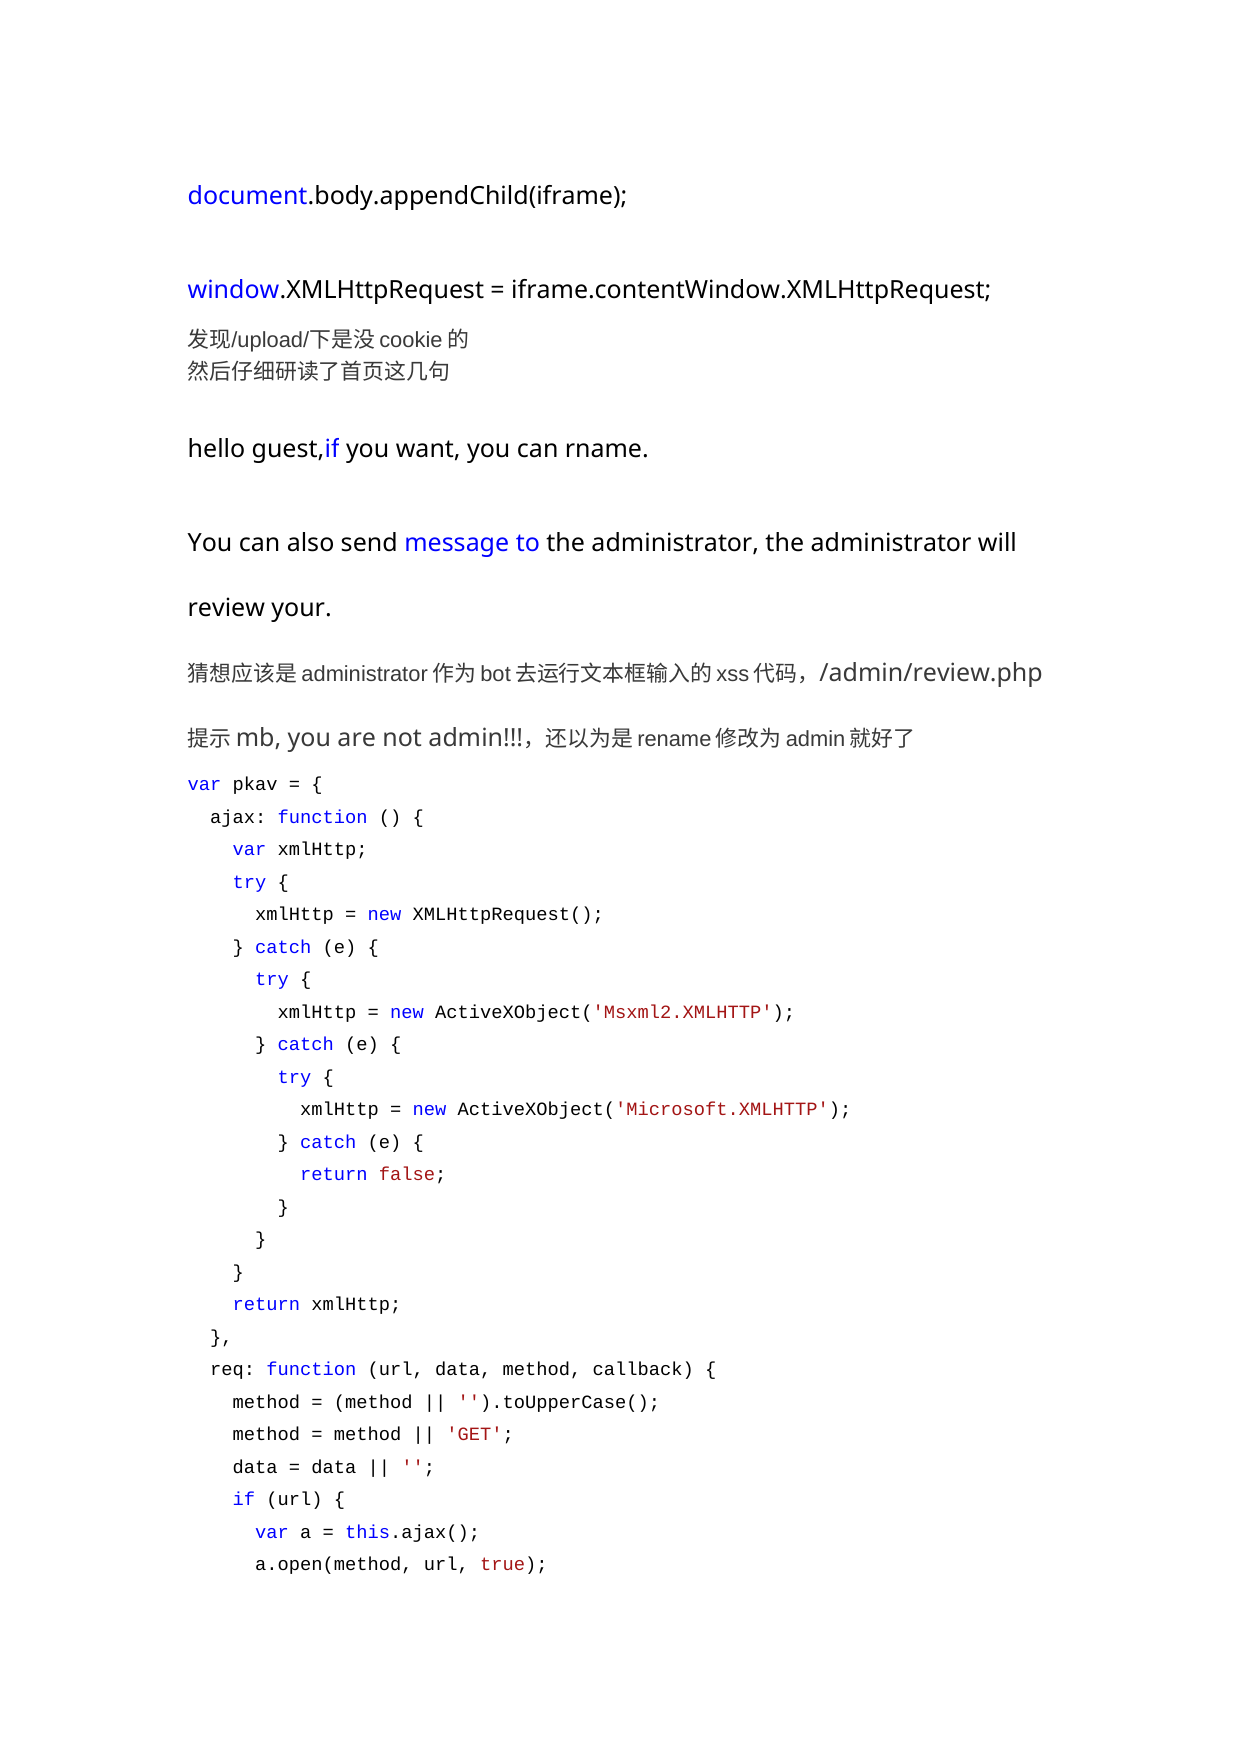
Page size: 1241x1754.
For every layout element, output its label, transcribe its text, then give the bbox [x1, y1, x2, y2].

text try { [187, 1062, 1053, 1094]
text method = method || 'GET'; [187, 1419, 1053, 1452]
text } catch (e) { [187, 1029, 1053, 1062]
text xmlHttp = new XMLHttpRequest(); [187, 899, 1053, 932]
text xmlHttp = new ActiveXObject('Msxml2.XMLHTTP'); [187, 997, 1053, 1029]
text } catch (e) { [187, 1127, 1053, 1159]
text xmlHttp = new ActiveXObject('Microsoft.XMLHTTP'); [187, 1094, 1053, 1127]
text data = data || ''; [187, 1452, 1053, 1484]
text return xmlHttp; [187, 1289, 1053, 1322]
text if (url) { [187, 1484, 1053, 1517]
text return false; [187, 1159, 1053, 1192]
text }, [187, 1322, 1053, 1354]
text } [187, 1192, 1053, 1224]
text try { [187, 964, 1053, 997]
text } [187, 1257, 1053, 1289]
text var pkav = { [187, 769, 1053, 802]
text } [187, 1224, 1053, 1257]
text ajax: function () { [187, 802, 1053, 834]
text hello guest,if you want, you can rname. [187, 415, 1053, 480]
text var a = this.ajax(); [187, 1517, 1053, 1549]
text window.XMLHttpRequest = iframe.contentWindow.XMLHttpRequest; [187, 256, 1053, 321]
text try { [187, 867, 1053, 899]
text var xmlHttp; [187, 834, 1053, 867]
text document.body.appendChild(iframe); [187, 162, 1053, 227]
text a.open(method, url, true); [187, 1549, 1053, 1582]
text req: function (url, data, method, callback) { [187, 1354, 1053, 1387]
text } catch (e) { [187, 932, 1053, 964]
text method = (method || '').toUpperCase(); [187, 1387, 1053, 1419]
text You can also send message to the administrator, the administrator will review your. [187, 509, 1053, 639]
text 发现/upload/下是没cookie的 然后仔细研读了首页这几句 [187, 321, 1053, 386]
text 猜想应该是administrator作为bot去运行文本框输入的xss代码，/admin/review.php提示mb, you are not admin!!!，还以为是rename修改为admin就好了 [187, 639, 1053, 769]
